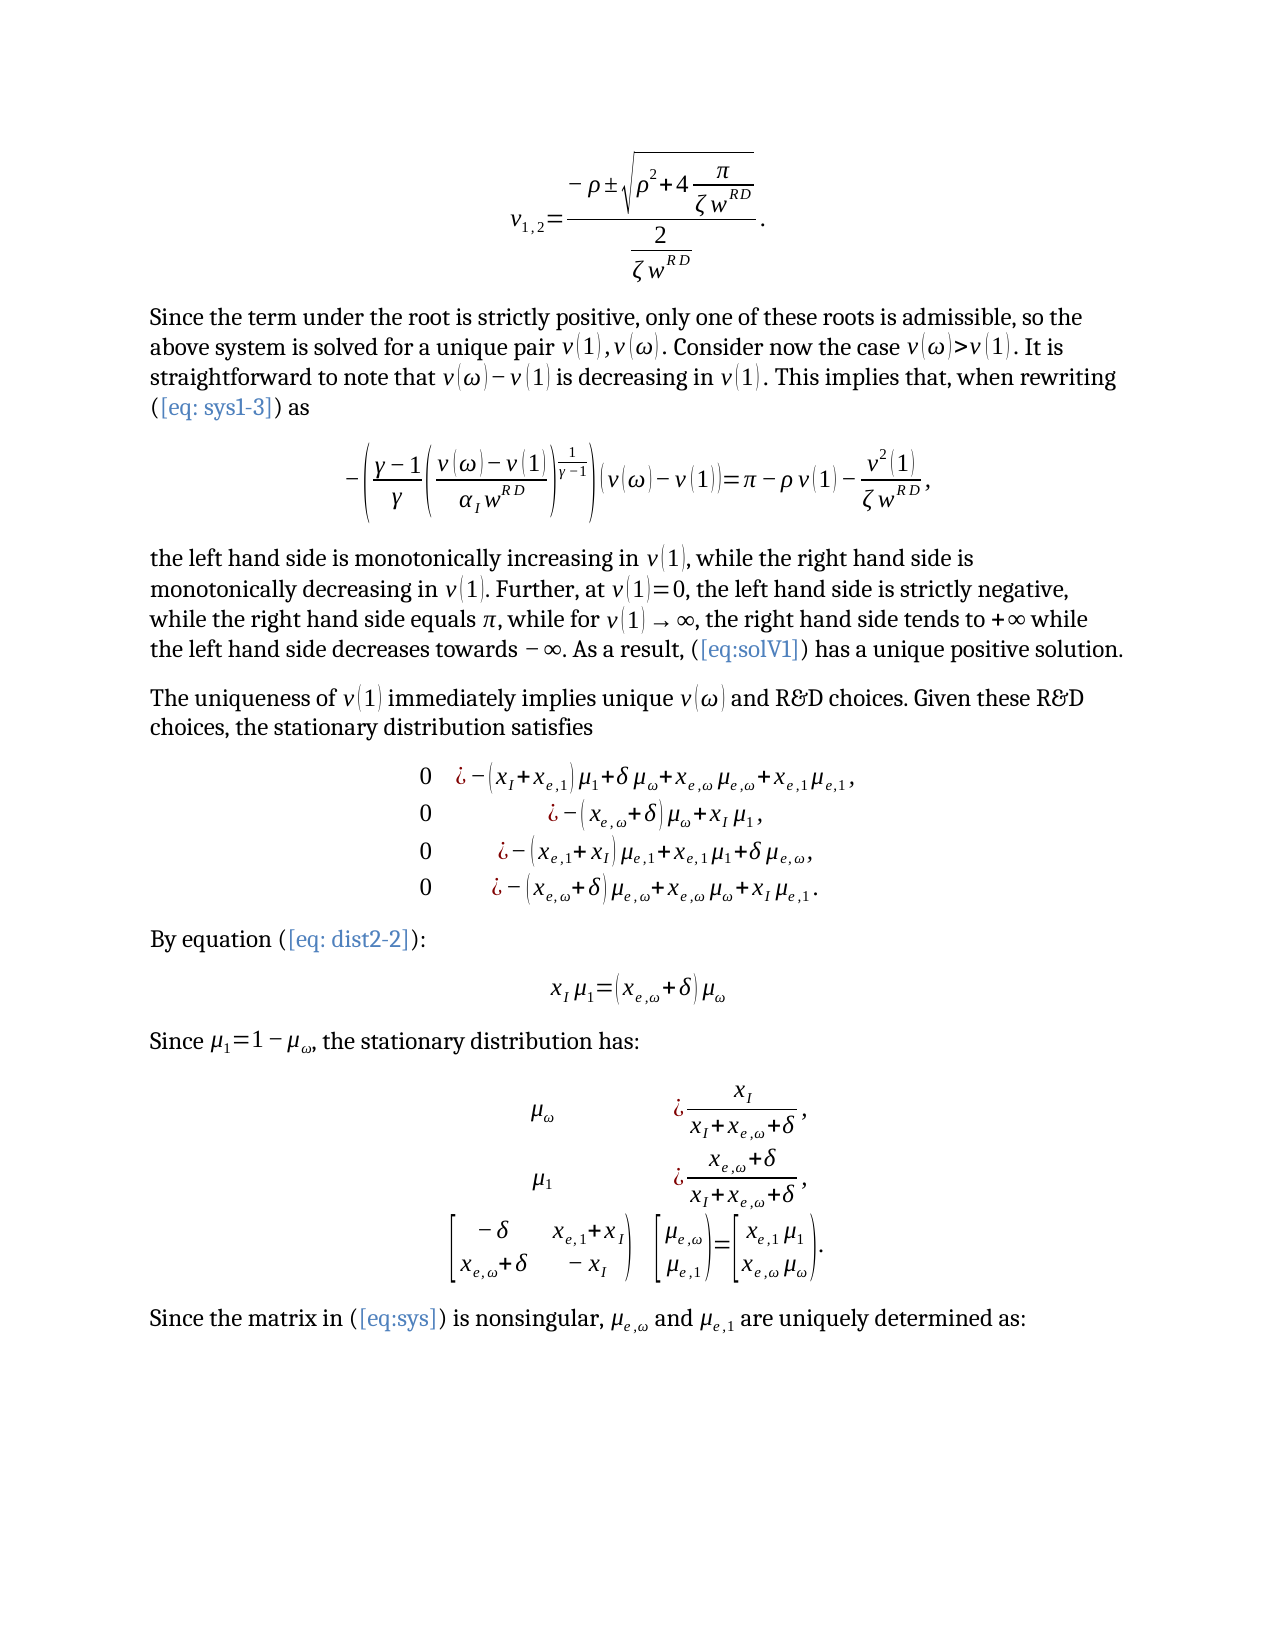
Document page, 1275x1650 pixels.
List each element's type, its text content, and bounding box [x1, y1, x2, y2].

text By equation ([eq: dist2-2]): [150, 925, 1125, 953]
text Since , the stationary distribution has: [150, 1026, 1125, 1057]
text The uniqueness of immediately implies unique and R&D choices. Given these R&D choices, the stationary distribution satisfies [150, 683, 1125, 742]
text the left hand side is monotonically increasing in , while the right hand side is monotonically decreasing in . Further, at , the left hand side is strictly negative, while the right hand side equals , while for , the right hand side tends to while the left hand side decreases towards . As a result, ([eq:solV1]) has a unique positive solution. [150, 543, 1125, 664]
text Since the matrix in ([eq:sys]) is nonsingular, and are uniquely determined as: [150, 1303, 1125, 1334]
text Since the term under the root is strictly positive, only one of these roots is admissible, so the above system is solved for a unique pair Consider now the case It is straightforward to note that is decreasing in This implies that, when rewriting ([eq: sys1-3]) as [150, 303, 1125, 422]
